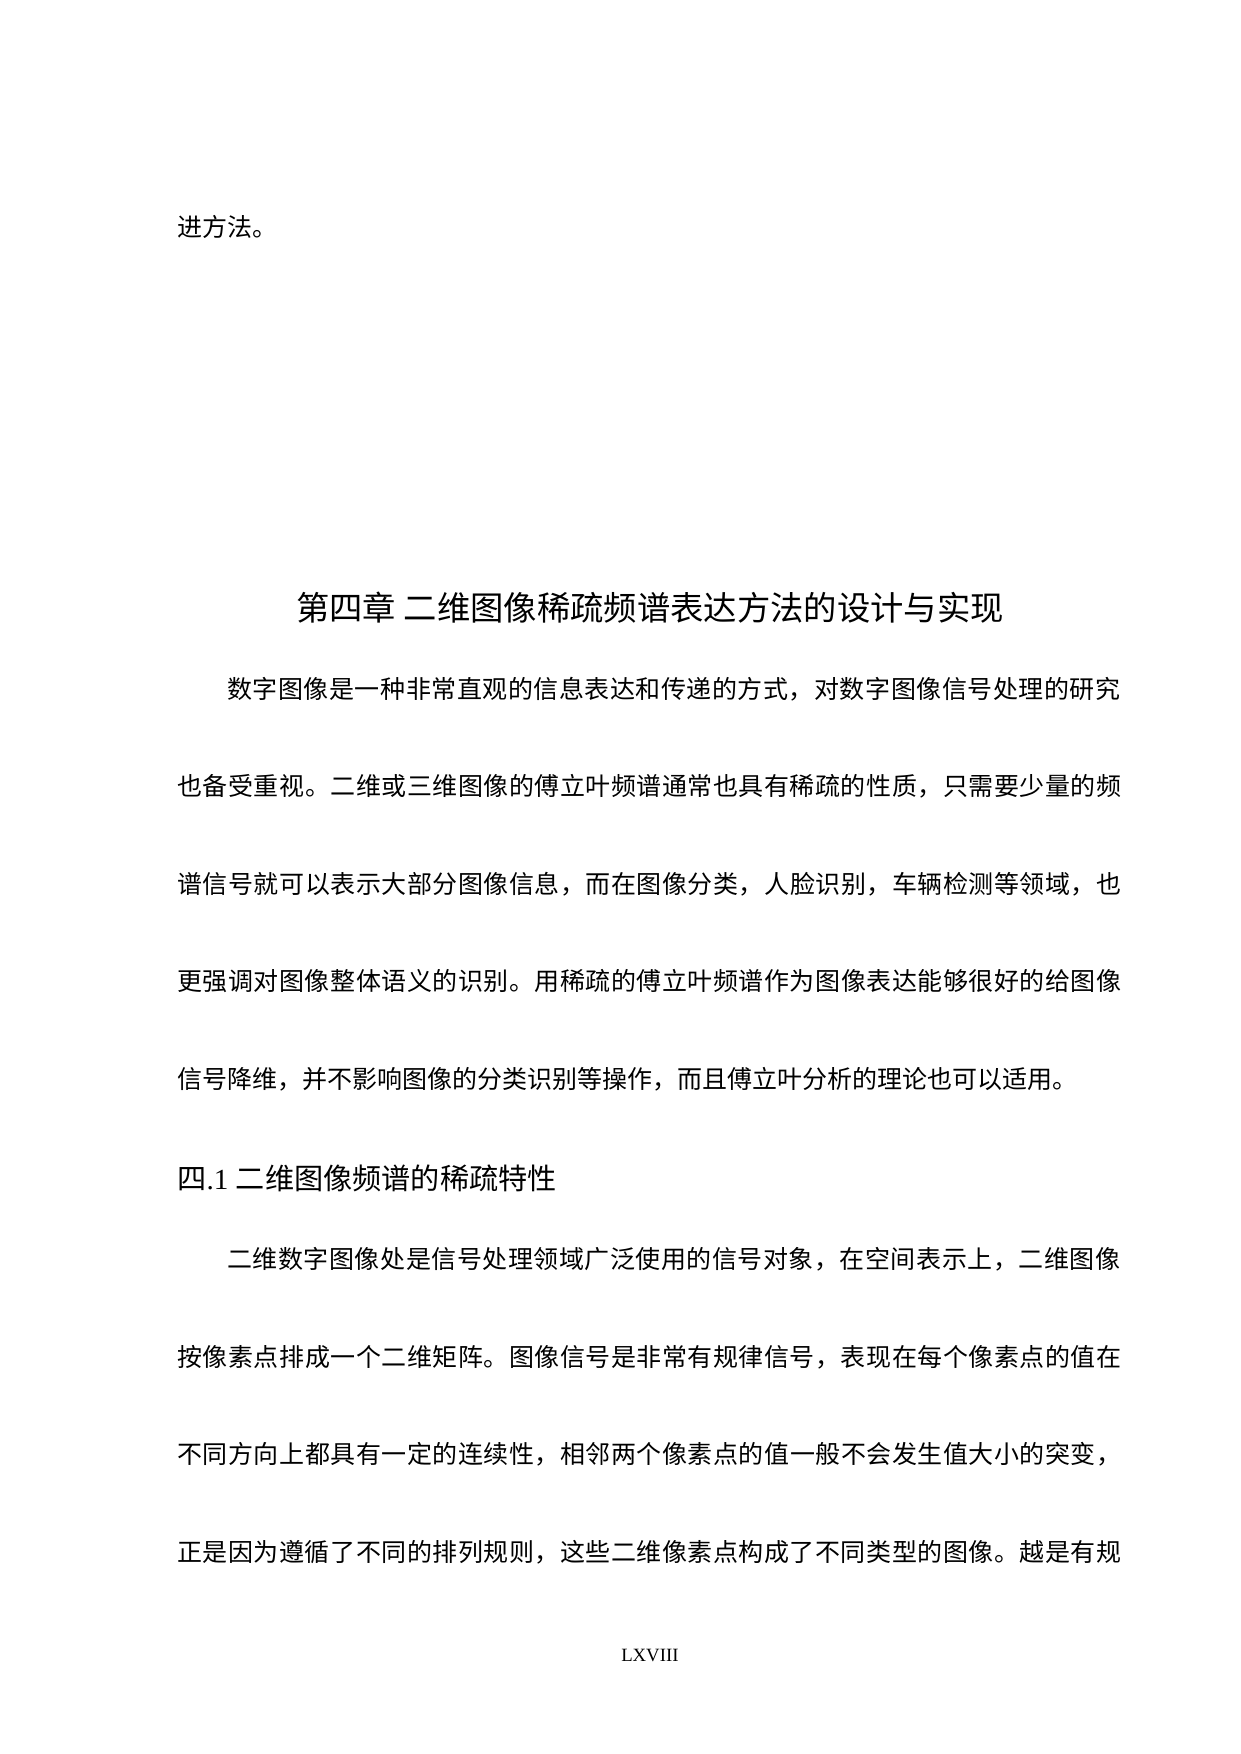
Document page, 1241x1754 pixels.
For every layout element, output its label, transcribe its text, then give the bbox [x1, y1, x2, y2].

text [177, 193, 1122, 258]
text 数字图像是一种非常直观的信息表达和传递的方式，对数字图像信号处理的研究也备受重视。二维或三维图像的傅立叶频谱通常也具有稀疏的性质，只需要少量的频谱信号就可以表示大部分图像信息，而在图像分类，人脸识别，车辆检测等领域，也更强调对图像整体语义的识别。用稀疏的傅立叶频谱作为图像表达能够很好的给图像信号降维，并不影响图像的分类识别等操作，而且傅立叶分析的理论也可以适用。 [177, 655, 1122, 1110]
subtitle 二维图像频谱的稀疏特性 [177, 1144, 1122, 1209]
subtitle 二维图像稀疏频谱表达方法的设计与实现 [177, 573, 1122, 638]
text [177, 1225, 1122, 1583]
